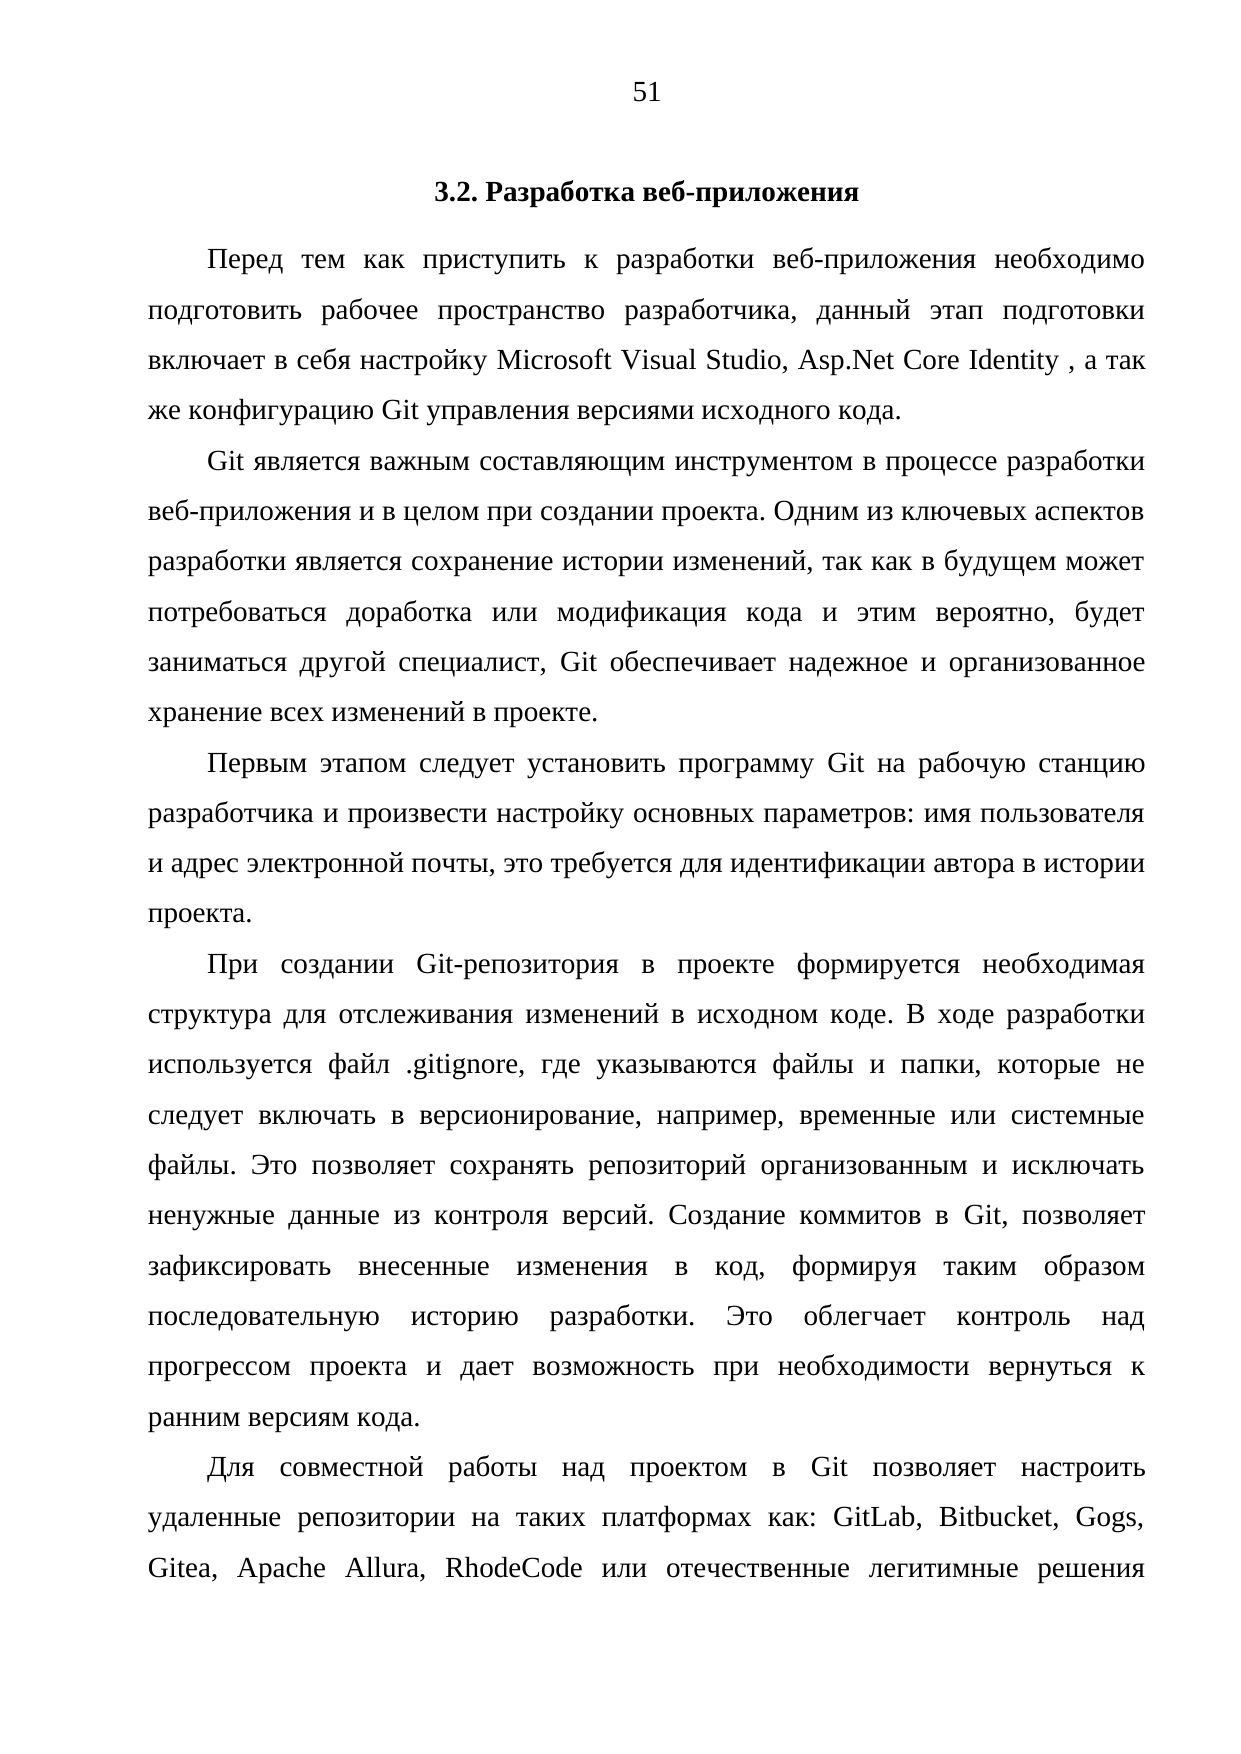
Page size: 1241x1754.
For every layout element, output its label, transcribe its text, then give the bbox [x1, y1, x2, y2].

text Git является важным составляющим инструментом в процессе разработки веб-приложения и в целом при создании проекта. Одним из ключевых аспектов разработки является сохранение истории изменений, так как в будущем может потребоваться доработка или модификация кода и этим вероятно, будет заниматься другой специалист, Git обеспечивает надежное и организованное хранение всех изменений в проекте. [148, 443, 1146, 728]
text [148, 1449, 1146, 1583]
subtitle 3.2. Разработка веб-приложения [148, 174, 1146, 208]
text Перед тем как приступить к разработки веб-приложения необходимо подготовить рабочее пространство разработчика, данный этап подготовки включает в себя настройку Microsoft Visual Studio, Asp.Net Core Identity , а так же конфигурацию Git управления версиями исходного кода. [148, 242, 1146, 426]
text При создании Git-репозитория в проекте формируется необходимая структура для отслеживания изменений в исходном коде. В ходе разработки используется файл .gitignore, где указываются файлы и папки, которые не следует включать в версионирование, например, временные или системные файлы. Это позволяет сохранять репозиторий организованным и исключать ненужные данные из контроля версий. Создание коммитов в Git, позволяет зафиксировать внесенные изменения в код, формируя таким образом последовательную историю разработки. Это облегчает контроль над прогрессом проекта и дает возможность при необходимости вернуться к ранним версиям кода. [148, 946, 1146, 1432]
text Первым этапом следует установить программу Git на рабочую станцию разработчика и произвести настройку основных параметров: имя пользователя и адрес электронной почты, это требуется для идентификации автора в истории проекта. [148, 745, 1146, 929]
